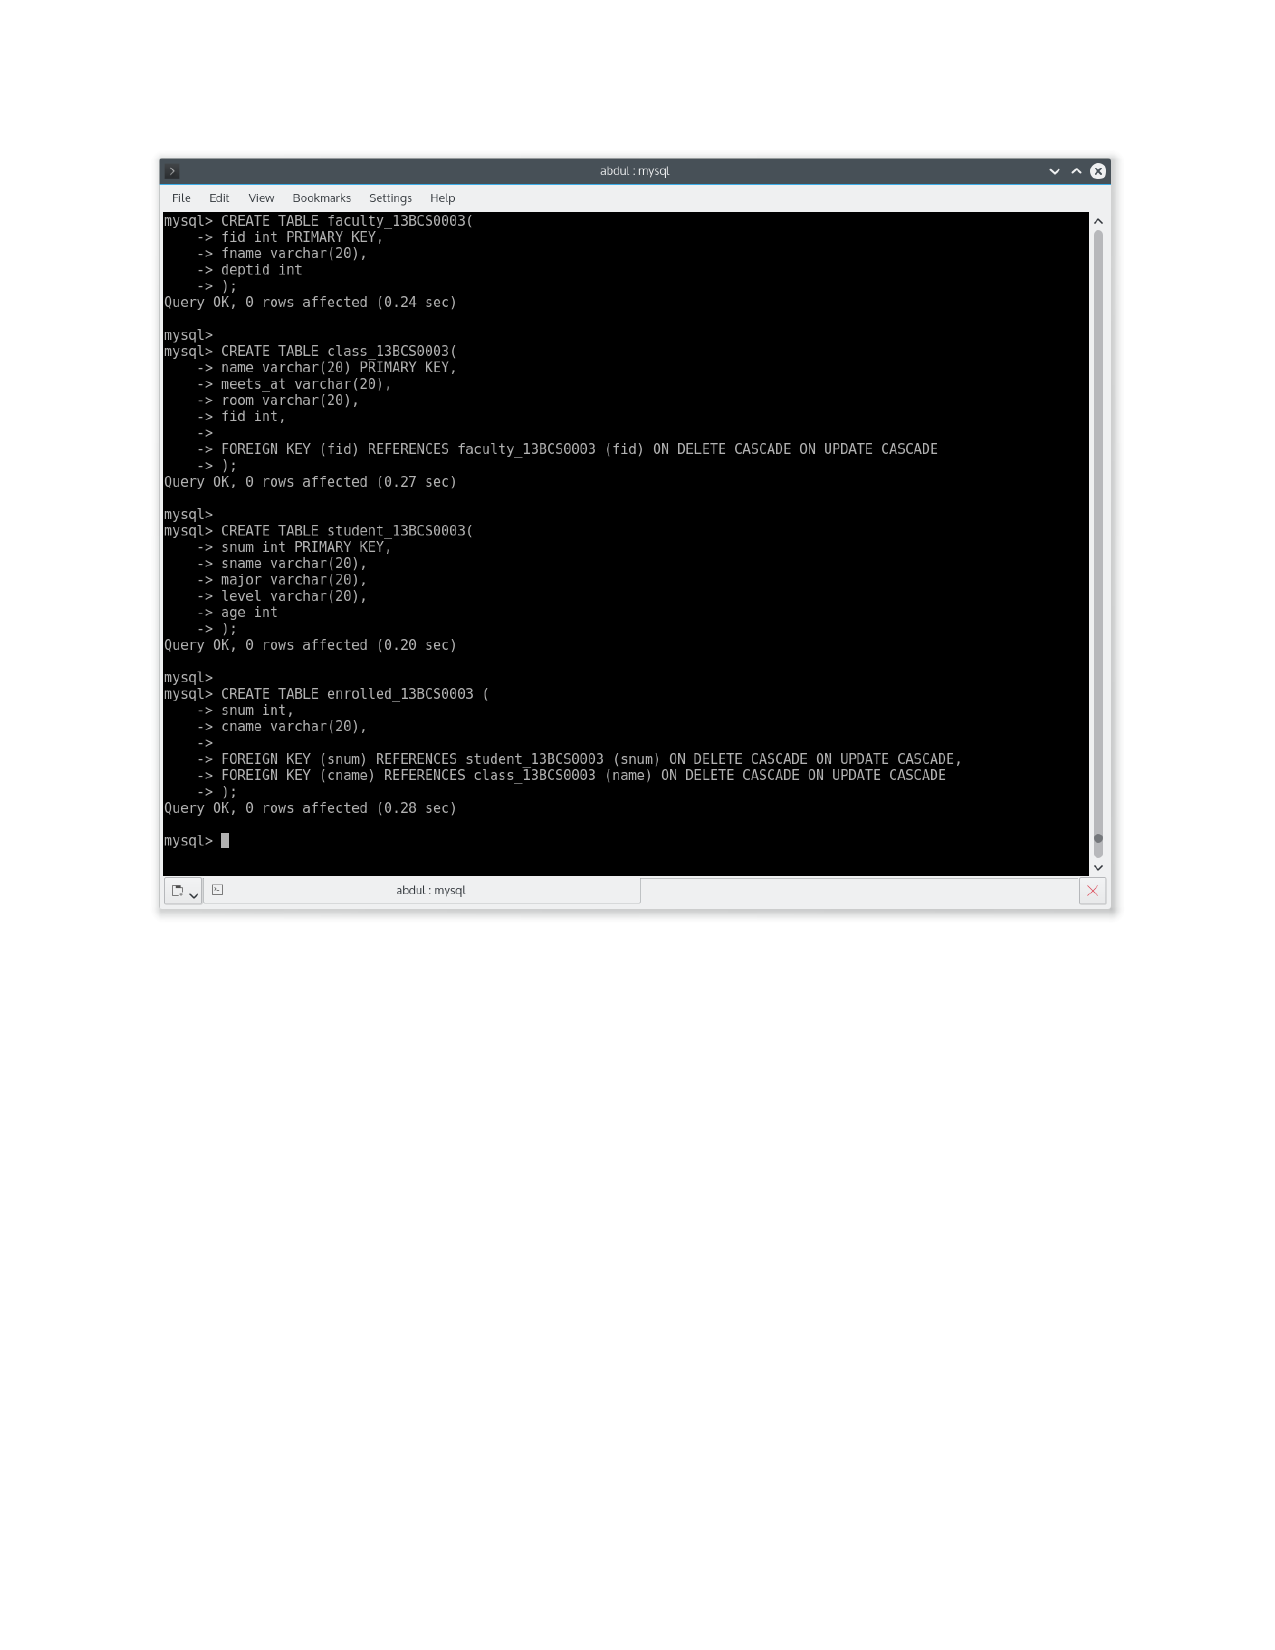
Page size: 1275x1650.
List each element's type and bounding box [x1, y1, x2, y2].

picture [150, 150, 1125, 923]
